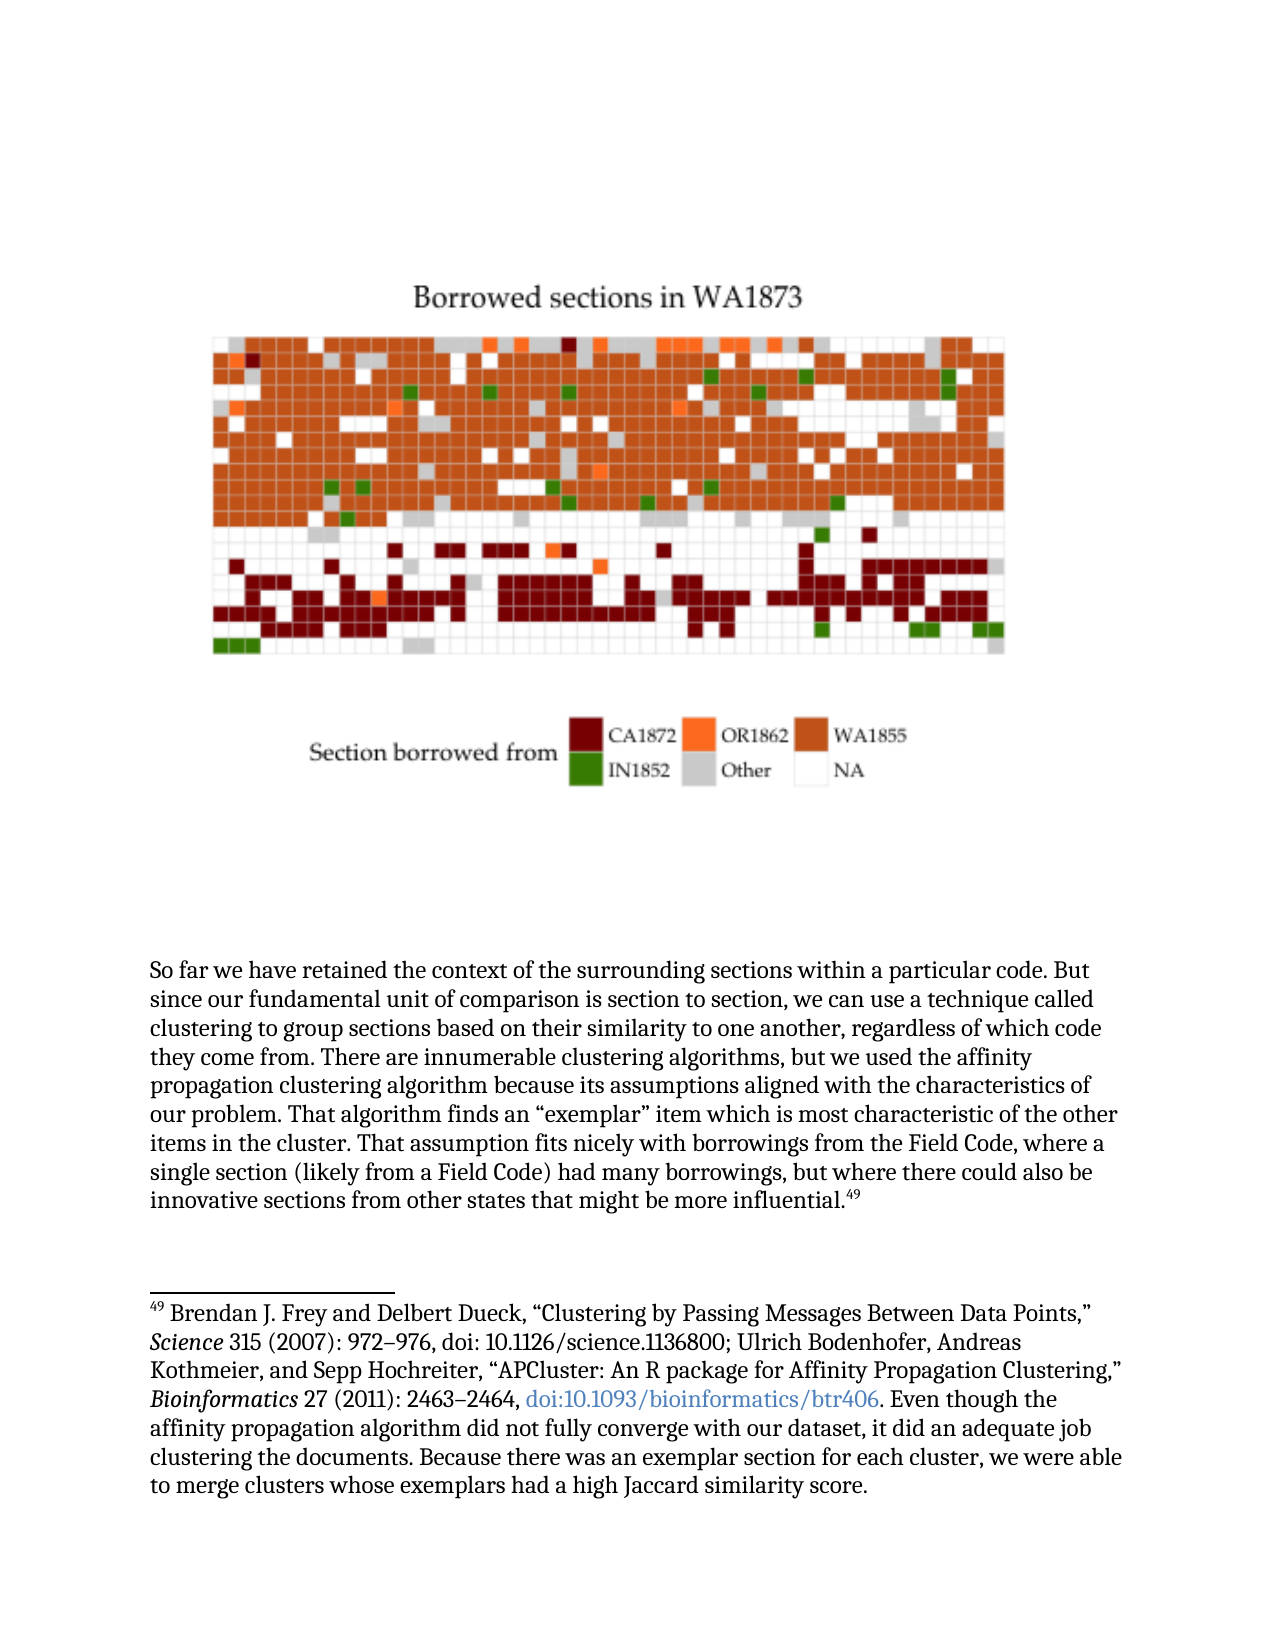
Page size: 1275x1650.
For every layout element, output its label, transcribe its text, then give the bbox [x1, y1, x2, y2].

text So far we have retained the context of the surrounding sections within a particular code. But since our fundamental unit of comparison is section to section, we can use a technique called clustering to group sections based on their similarity to one another, regardless of which code they come from. There are innumerable clustering algorithms, but we used the affinity propagation clustering algorithm because its assumptions aligned with the characteristics of our problem. That algorithm finds an “exemplar” item which is most characteristic of the other items in the cluster. That assumption fits nicely with borrowings from the Field Code, where a single section (likely from a Field Code) had many borrowings, but where there could also be innovative sections from other states that might be more influential. [150, 956, 1125, 1215]
picture [168, 150, 1044, 938]
